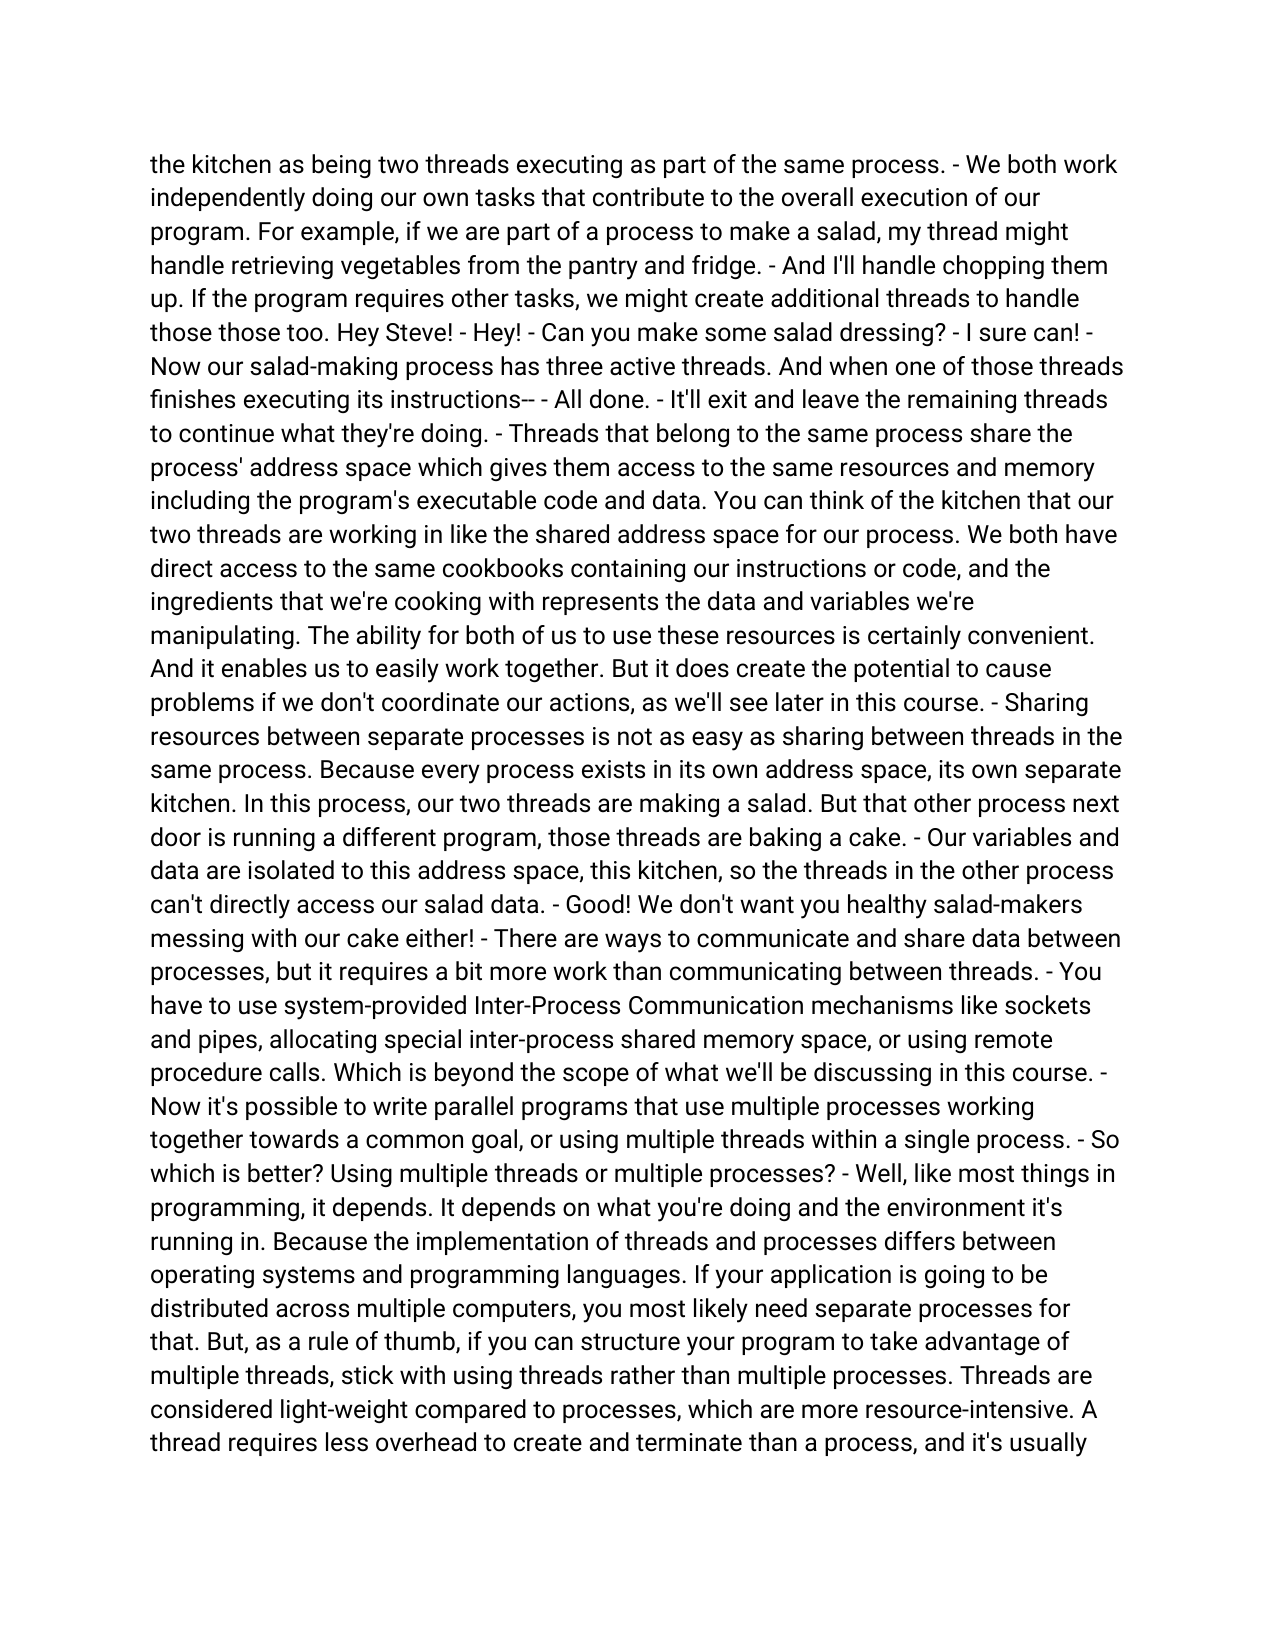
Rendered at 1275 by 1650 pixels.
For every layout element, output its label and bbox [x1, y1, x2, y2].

text [150, 150, 1125, 1458]
